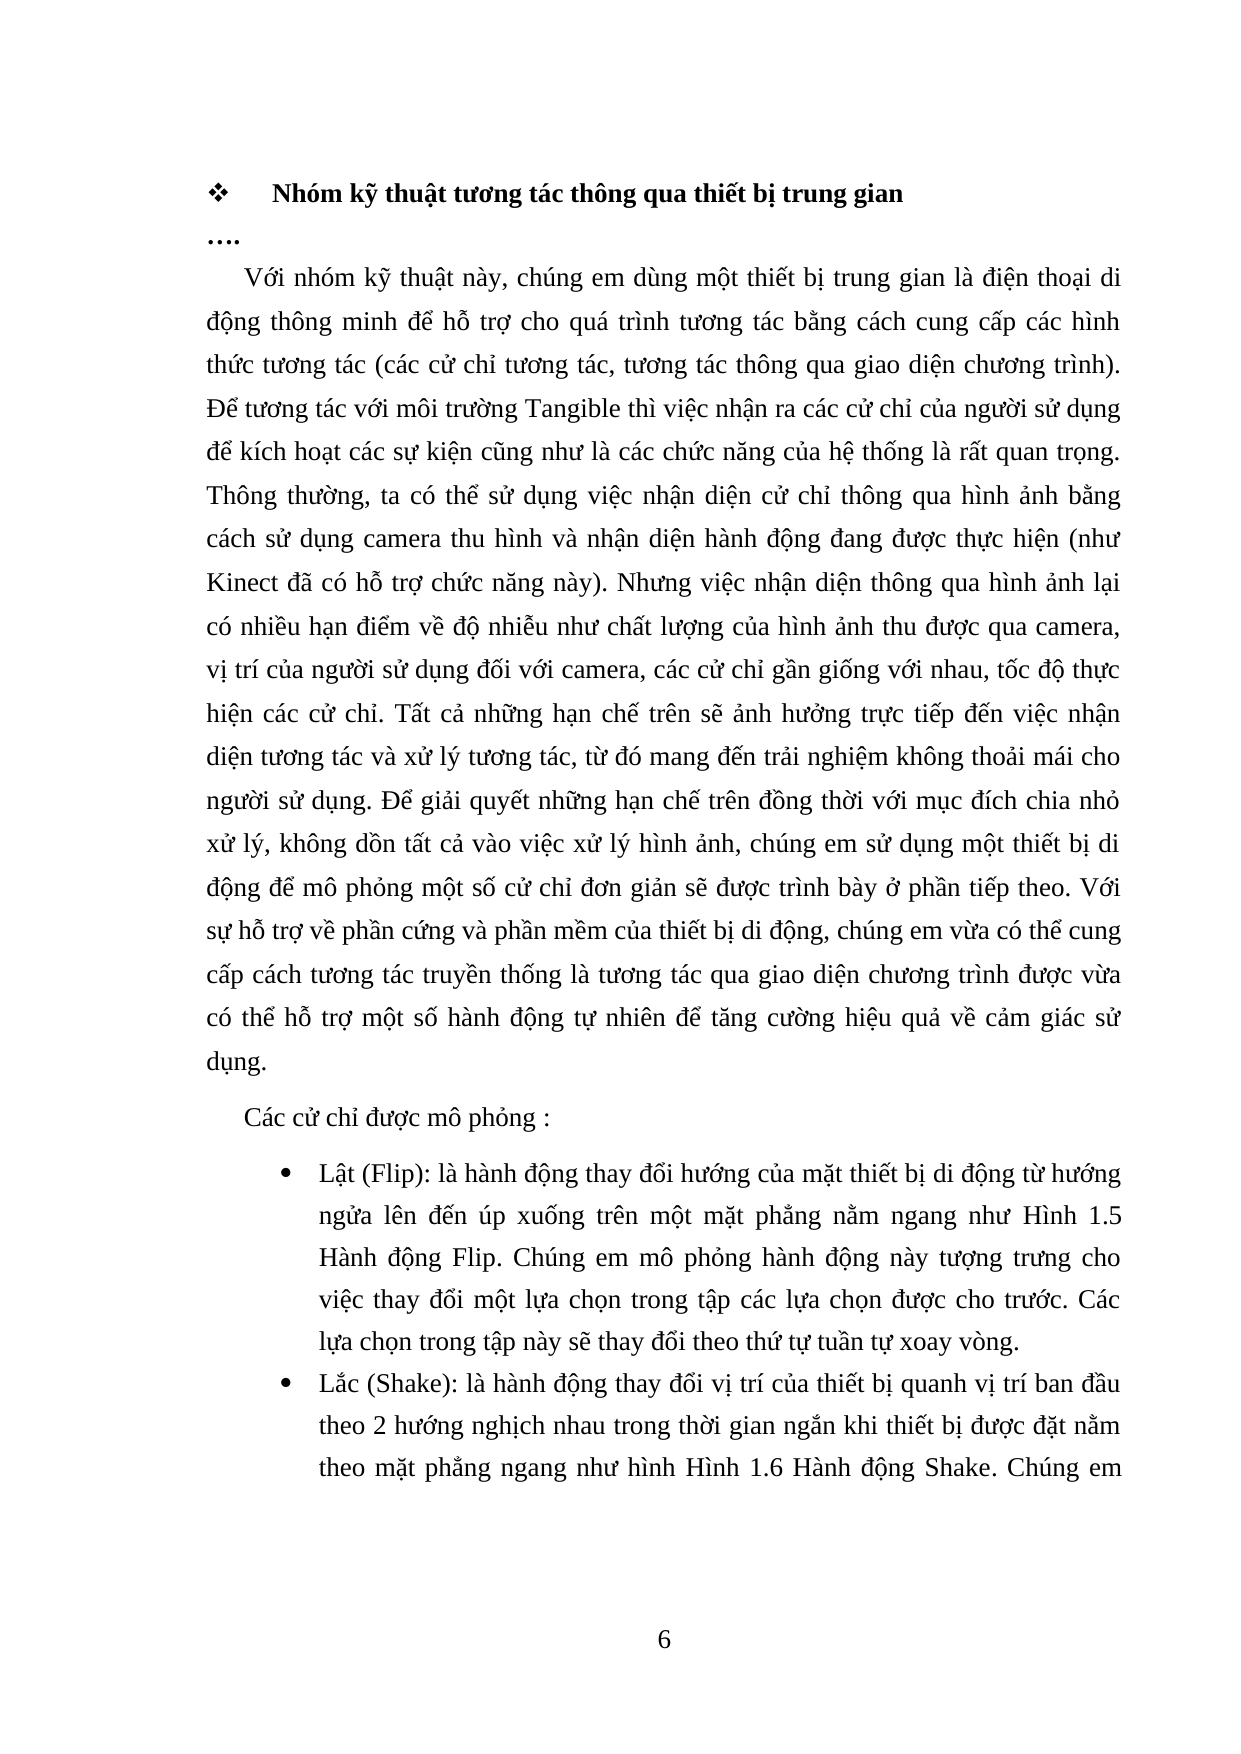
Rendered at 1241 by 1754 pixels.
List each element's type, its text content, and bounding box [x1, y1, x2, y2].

text Với nhóm kỹ thuật này, chúng em dùng một thiết bị trung gian là điện thoại di động thông minh để hỗ trợ cho quá trình tương tác bằng cách cung cấp các hình thức tương tác (các cử chỉ tương tác, tương tác thông qua giao diện chương trình). Để tương tác với môi trường Tangible thì việc nhận ra các cử chỉ của người sử dụng để kích hoạt các sự kiện cũng như là các chức năng của hệ thống là rất quan trọng. Thông thường, ta có thể sử dụng việc nhận diện cử chỉ thông qua hình ảnh bằng cách sử dụng camera thu hình và nhận diện hành động đang được thực hiện (như Kinect đã có hỗ trợ chức năng này). Nhưng việc nhận diện thông qua hình ảnh lại có nhiều hạn điểm về độ nhiễu như chất lượng của hình ảnh thu được qua camera, vị trí của người sử dụng đối với camera, các cử chỉ gần giống với nhau, tốc độ thực hiện các cử chỉ. Tất cả những hạn chế trên sẽ ảnh hưởng trực tiếp đến việc nhận diện tương tác và xử lý tương tác, từ đó mang đến trải nghiệm không thoải mái cho người sử dụng. Để giải quyết những hạn chế trên đồng thời với mục đích chia nhỏ xử lý, không dồn tất cả vào việc xử lý hình ảnh, chúng em sử dụng một thiết bị di động để mô phỏng một số cử chỉ đơn giản sẽ được trình bày ở phần tiếp theo. Với sự hỗ trợ về phần cứng và phần mềm của thiết bị di động, chúng em vừa có thể cung cấp cách tương tác truyền thống là tương tác qua giao diện chương trình được vừa có thể hỗ trợ một số hành động tự nhiên để tăng cường hiệu quả về cảm giác sử dụng. [206, 261, 1122, 1076]
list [281, 1367, 1122, 1482]
list Lật (Flip): là hành động thay đổi hướng của mặt thiết bị di động từ hướng ngửa lên đến úp xuống trên một mặt phẳng nằm ngang như Hình 1.5 Hành động Flip. Chúng em mô phỏng hành động này tượng trưng cho việc thay đổi một lựa chọn trong tập các lựa chọn được cho trước. Các lựa chọn trong tập này sẽ thay đổi theo thứ tự tuần tự xoay vòng. [281, 1157, 1122, 1356]
text Nhóm kỹ thuật tương tác thông qua thiết bị trung gian [206, 177, 1122, 208]
list …. [206, 219, 1122, 251]
text Các cử chỉ được mô phỏng : [243, 1101, 1122, 1132]
